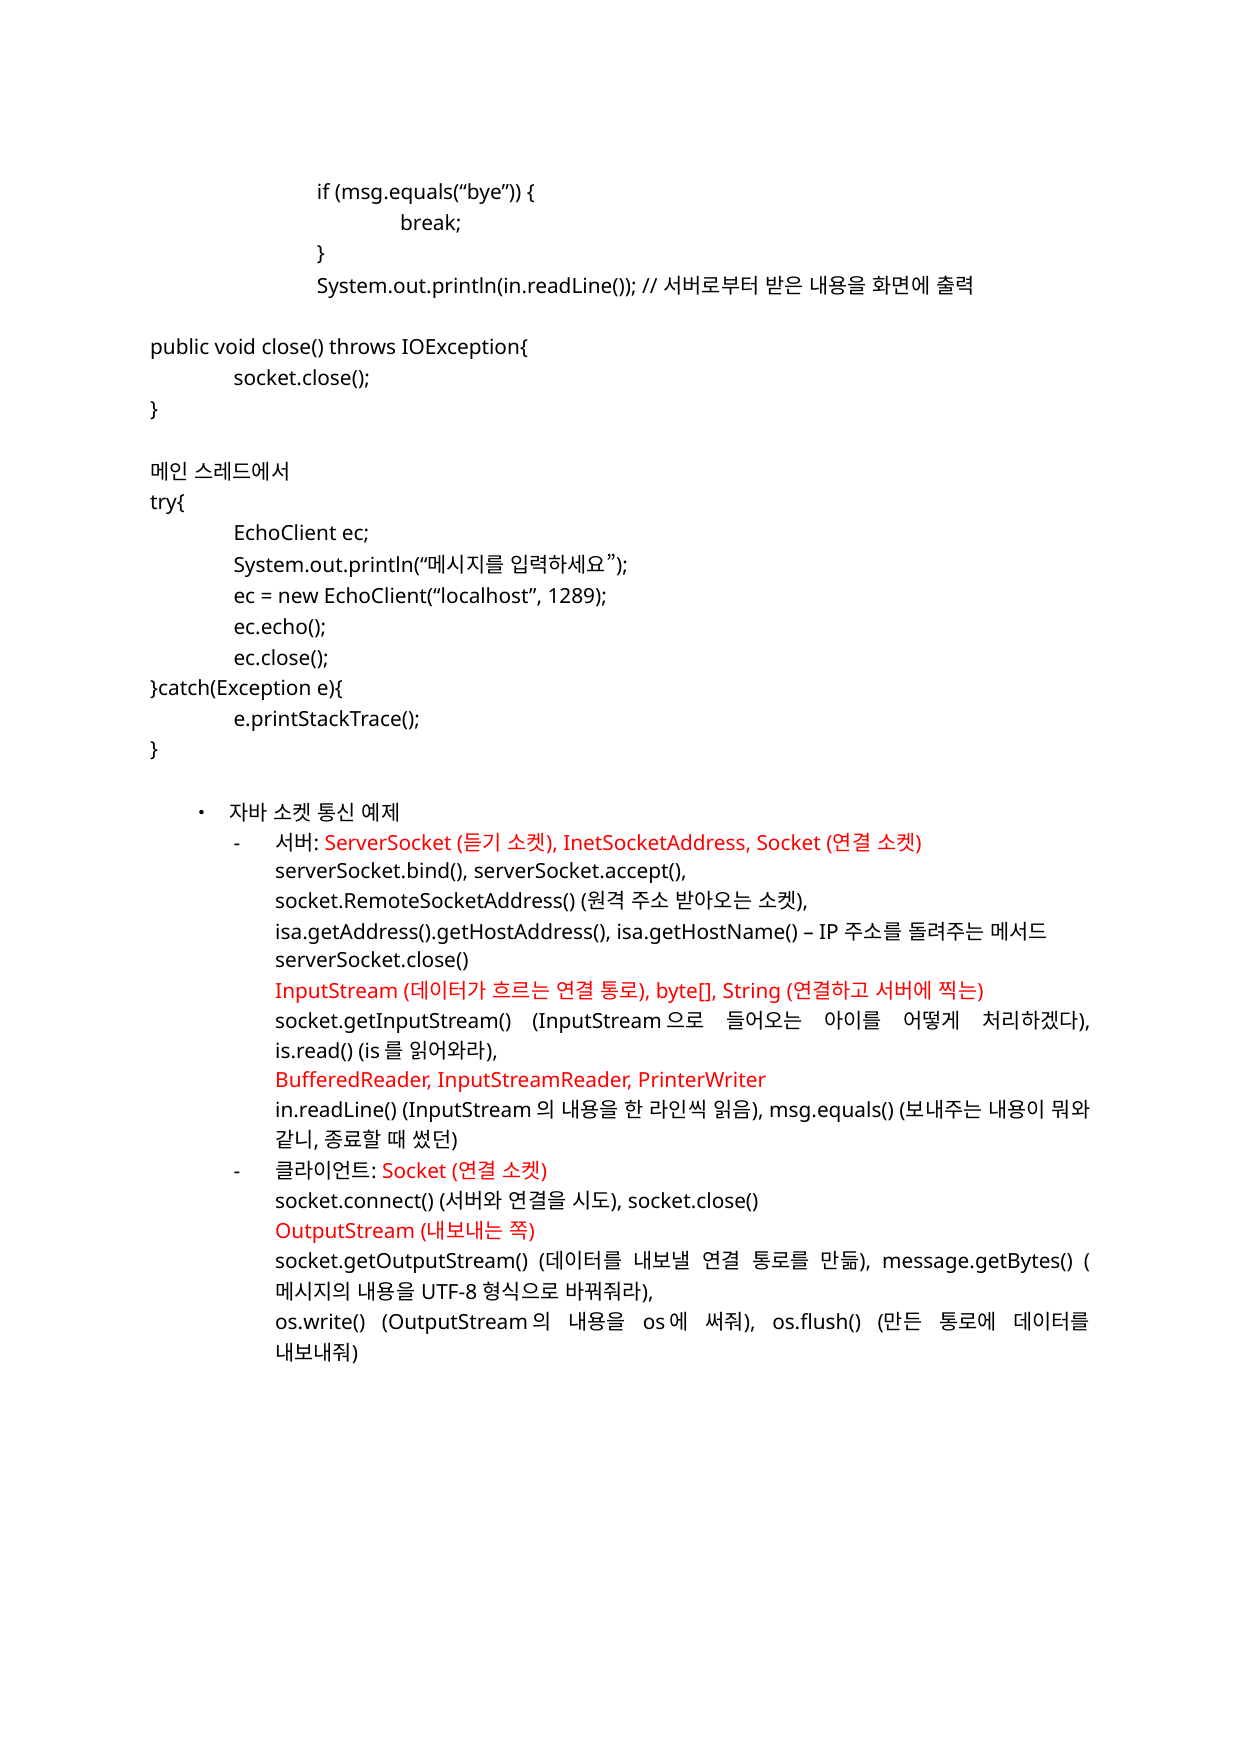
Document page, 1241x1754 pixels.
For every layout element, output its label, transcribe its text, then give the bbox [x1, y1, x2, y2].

text System.out.println(in.readLine()); // 서버로부터 받은 내용을 화면에 출력 [150, 269, 1090, 299]
text try{ [150, 487, 1090, 516]
text 메인 스레드에서 [150, 455, 1090, 485]
text EchoClient ec; [150, 518, 1090, 547]
list 클라이언트: Socket (연결 소켓) socket.connect() (서버와 연결을 시도), socket.close() OutputStream (내보내는 쪽) socket.getOutputStream() (데이터를 내보낼 연결 통로를 만듦), message.getBytes() (메시지의 내용을 UTF-8 형식으로 바꿔줘라), os.write() (OutputStream의 내용을 os에 써줘), os.flush() (만든 통로에 데이터를 내보내줘) [233, 1154, 1090, 1366]
text } [150, 734, 1090, 763]
text ec.echo(); [150, 612, 1090, 641]
text e.printStackTrace(); [150, 704, 1090, 732]
text socket.close(); [150, 363, 1090, 391]
list 자바 소켓 통신 예제 [192, 796, 1090, 826]
text if (msg.equals(“bye”)) { [150, 177, 1090, 206]
text break; [150, 208, 1090, 236]
text ec = new EchoClient(“localhost”, 1289); [150, 581, 1090, 610]
text ec.close(); [150, 643, 1090, 671]
text }catch(Exception e){ [150, 673, 1090, 702]
text System.out.println(“메시지를 입력하세요”); [150, 549, 1090, 579]
text } [150, 238, 1090, 267]
text } [150, 394, 1090, 422]
list 서버: ServerSocket (듣기 소켓), InetSocketAddress, Socket (연결 소켓) serverSocket.bind(), serverSocket.accept(), socket.RemoteSocketAddress() (원격 주소 받아오는 소켓), isa.getAddress().getHostAddress(), isa.getHostName() – IP 주소를 돌려주는 메서드 serverSocket.close() InputStream (데이터가 흐르는 연결 통로), byte[], String (연결하고 서버에 찍는) socket.getInputStream() (InputStream으로 들어오는 아이를 어떻게 처리하겠다), is.read() (is를 읽어와라), BufferedReader, InputStreamReader, PrinterWriter in.readLine() (InputStream의 내용을 한 라인씩 읽음), msg.equals() (보내주는 내용이 뭐와 같니, 종료할 때 썼던) [233, 826, 1090, 1154]
text public void close() throws IOException{ [150, 332, 1090, 361]
